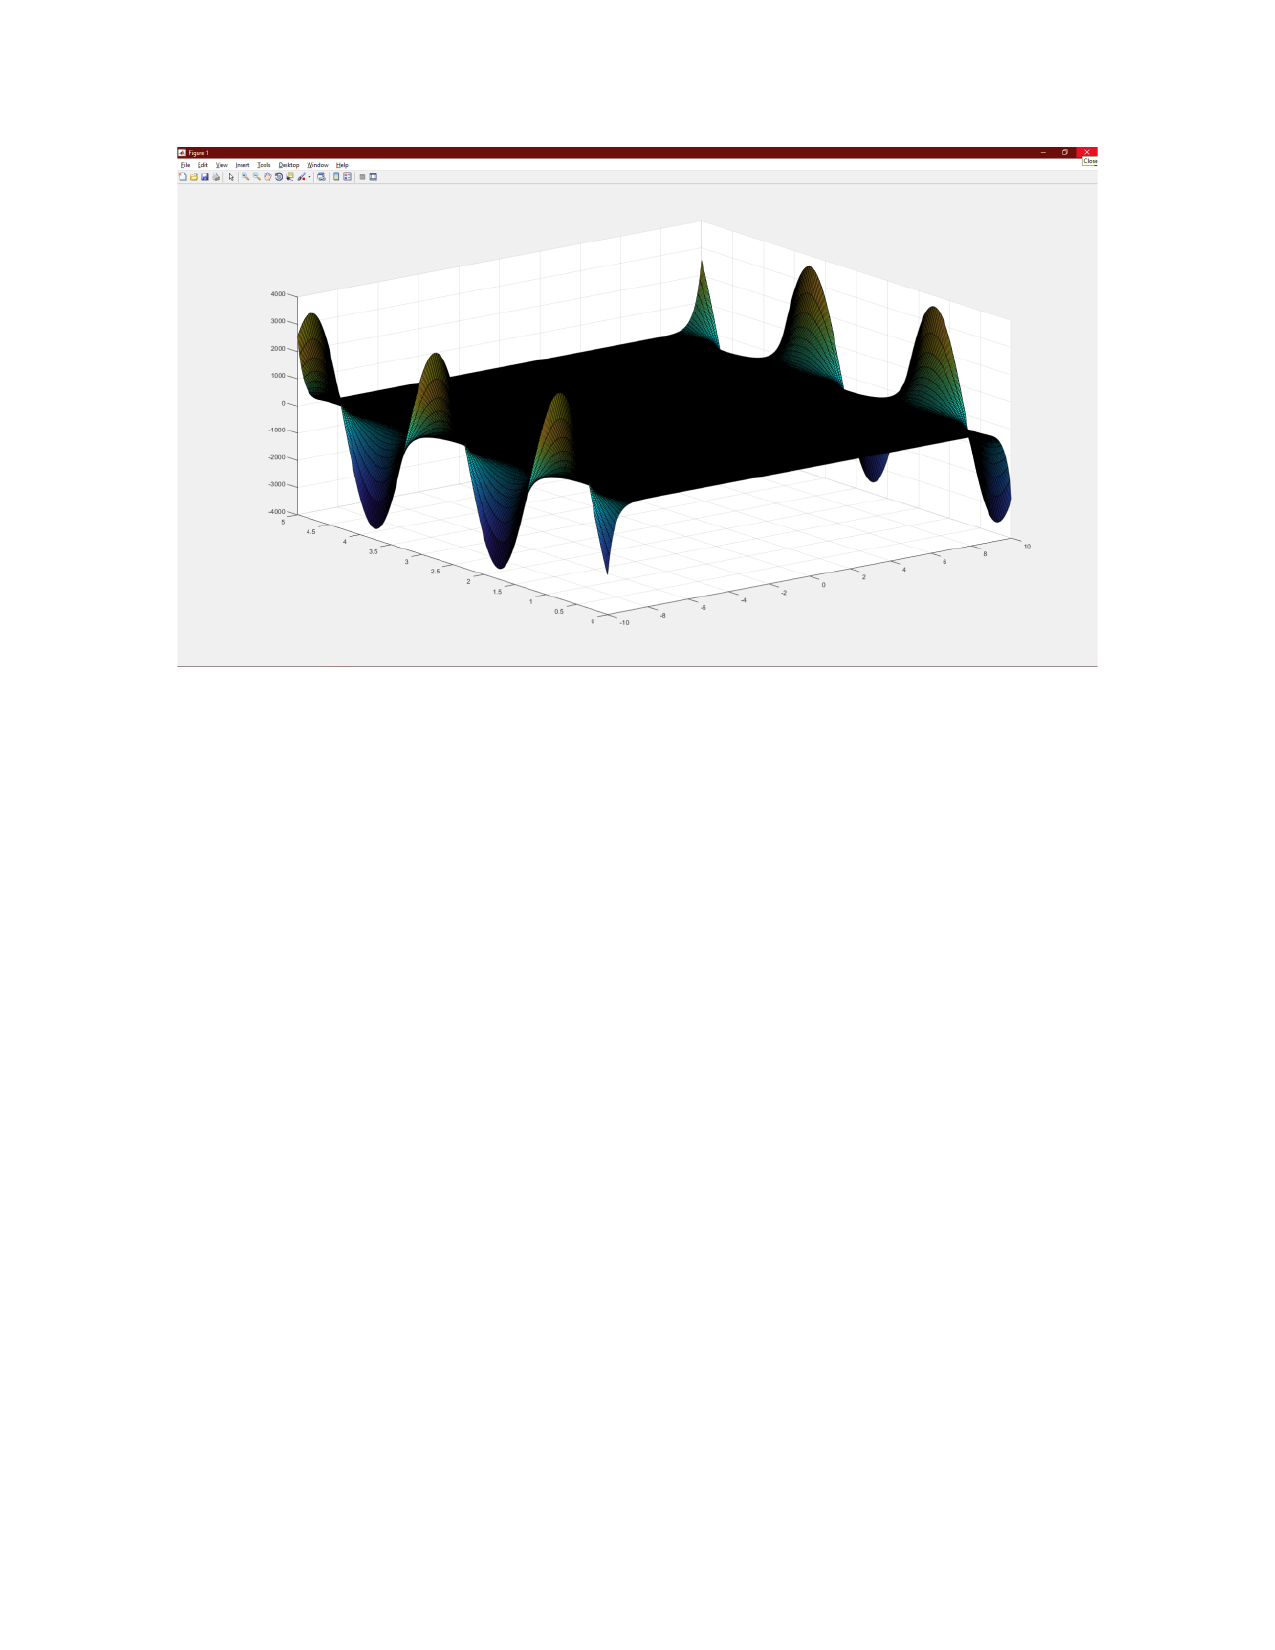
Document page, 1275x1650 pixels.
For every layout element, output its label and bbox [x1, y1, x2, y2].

picture [177, 147, 1098, 667]
